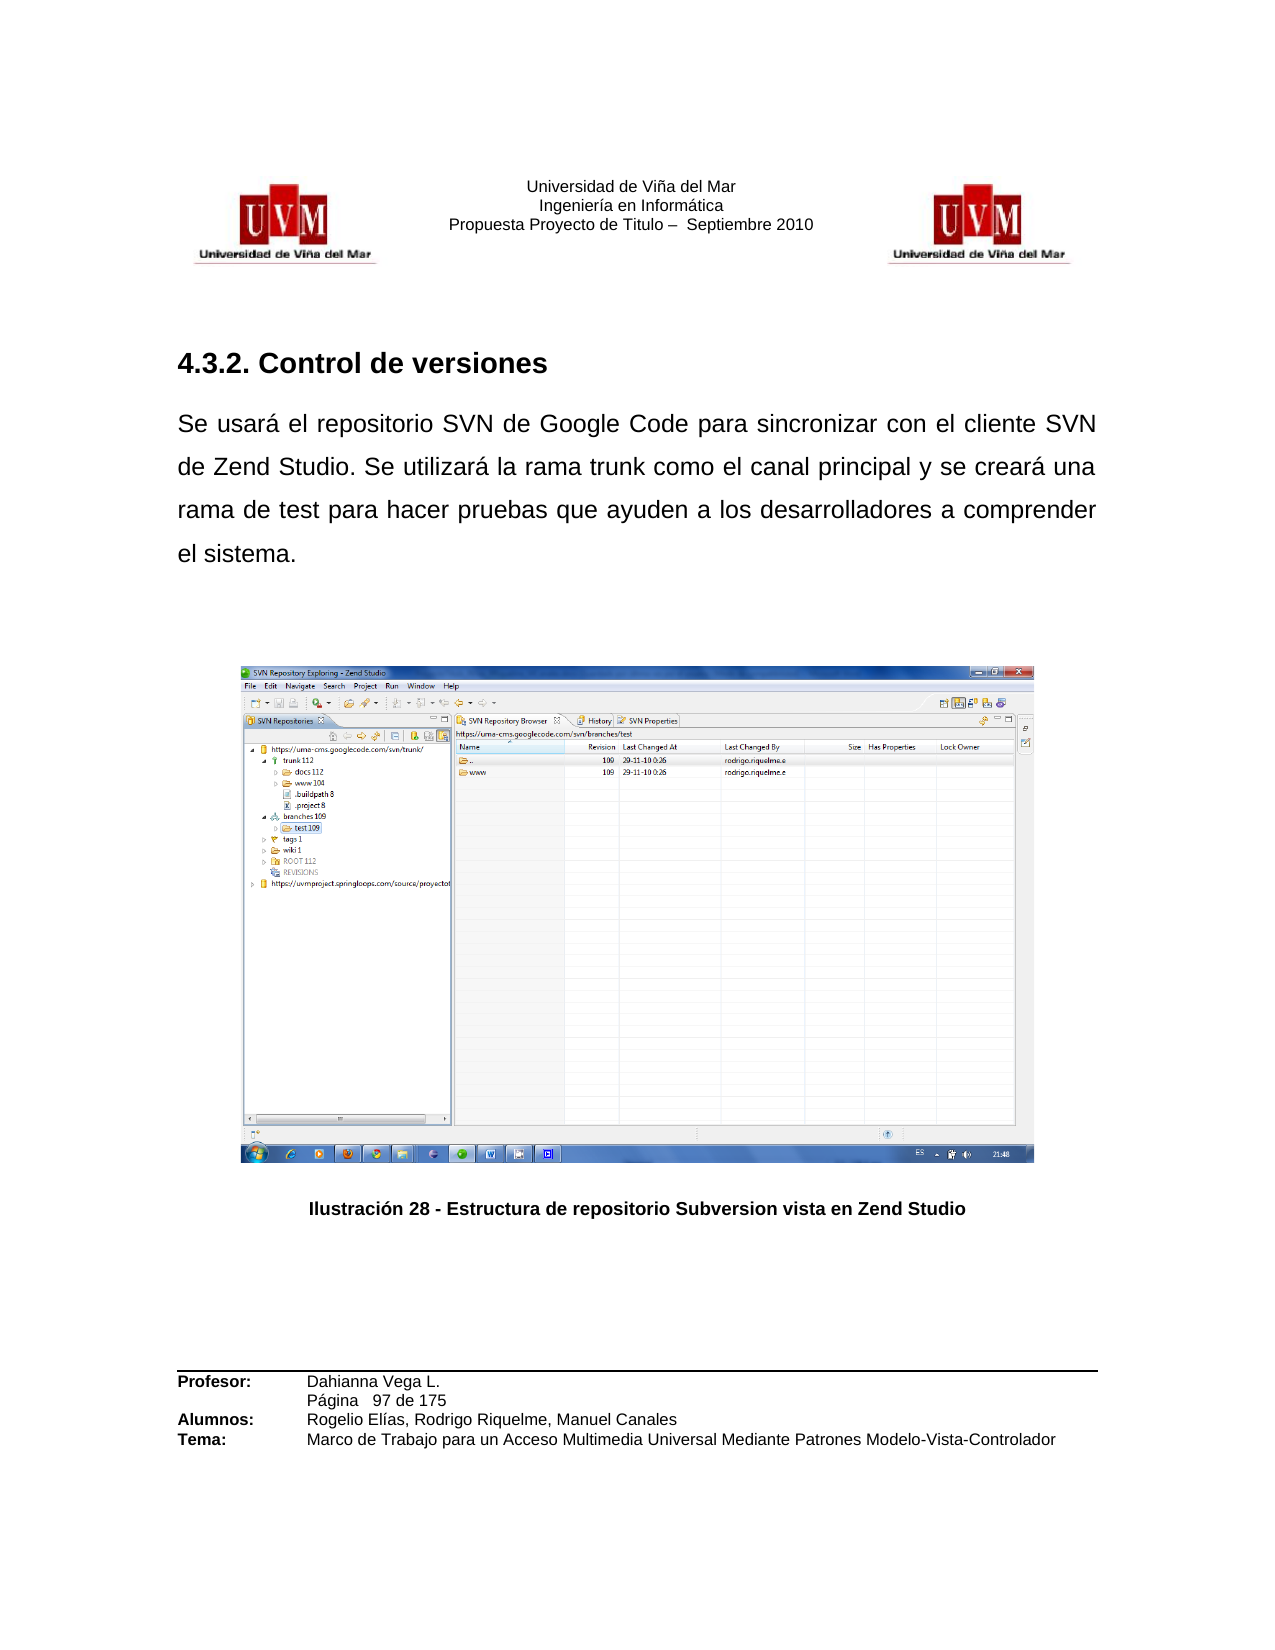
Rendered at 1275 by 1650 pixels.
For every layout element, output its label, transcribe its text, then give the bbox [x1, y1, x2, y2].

text Se usará el repositorio SVN de Google Code para sincronizar con el cliente SVN de Zend Studio. Se utilizará la rama trunk como el canal principal y se creará una rama de test para hacer pruebas que ayuden a los desarrolladores a comprender el sistema. [177, 409, 1098, 567]
picture [240, 666, 1035, 1163]
picture [177, 176, 390, 267]
subtitle 4.3.2. Control de versiones [177, 346, 1098, 380]
picture [871, 176, 1084, 267]
text Ilustración 28 - Estructura de repositorio Subversion vista en Zend Studio [177, 1198, 1098, 1219]
